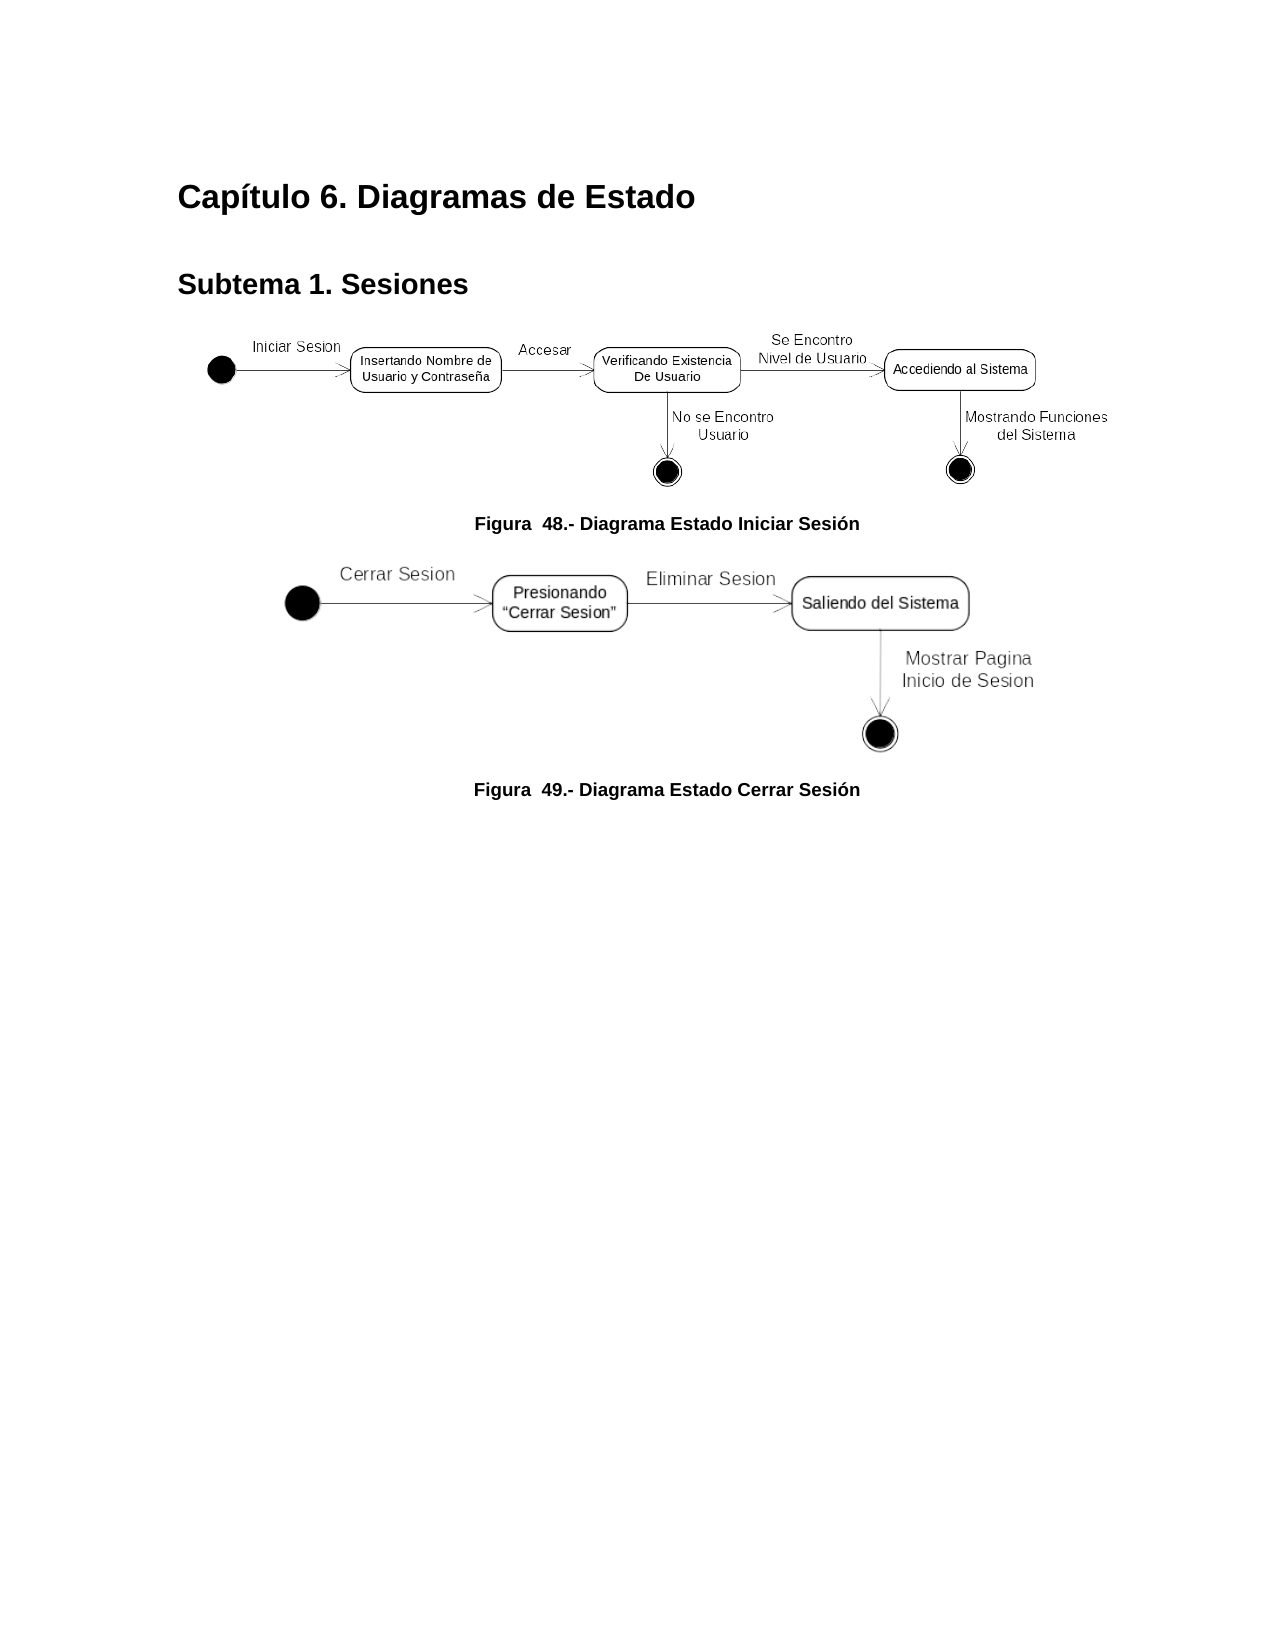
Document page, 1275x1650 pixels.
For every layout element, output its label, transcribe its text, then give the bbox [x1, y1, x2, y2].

subtitle Capítulo 6. Diagramas de Estado [177, 177, 1157, 216]
subtitle Subtema 1. Sesiones [177, 267, 1157, 301]
